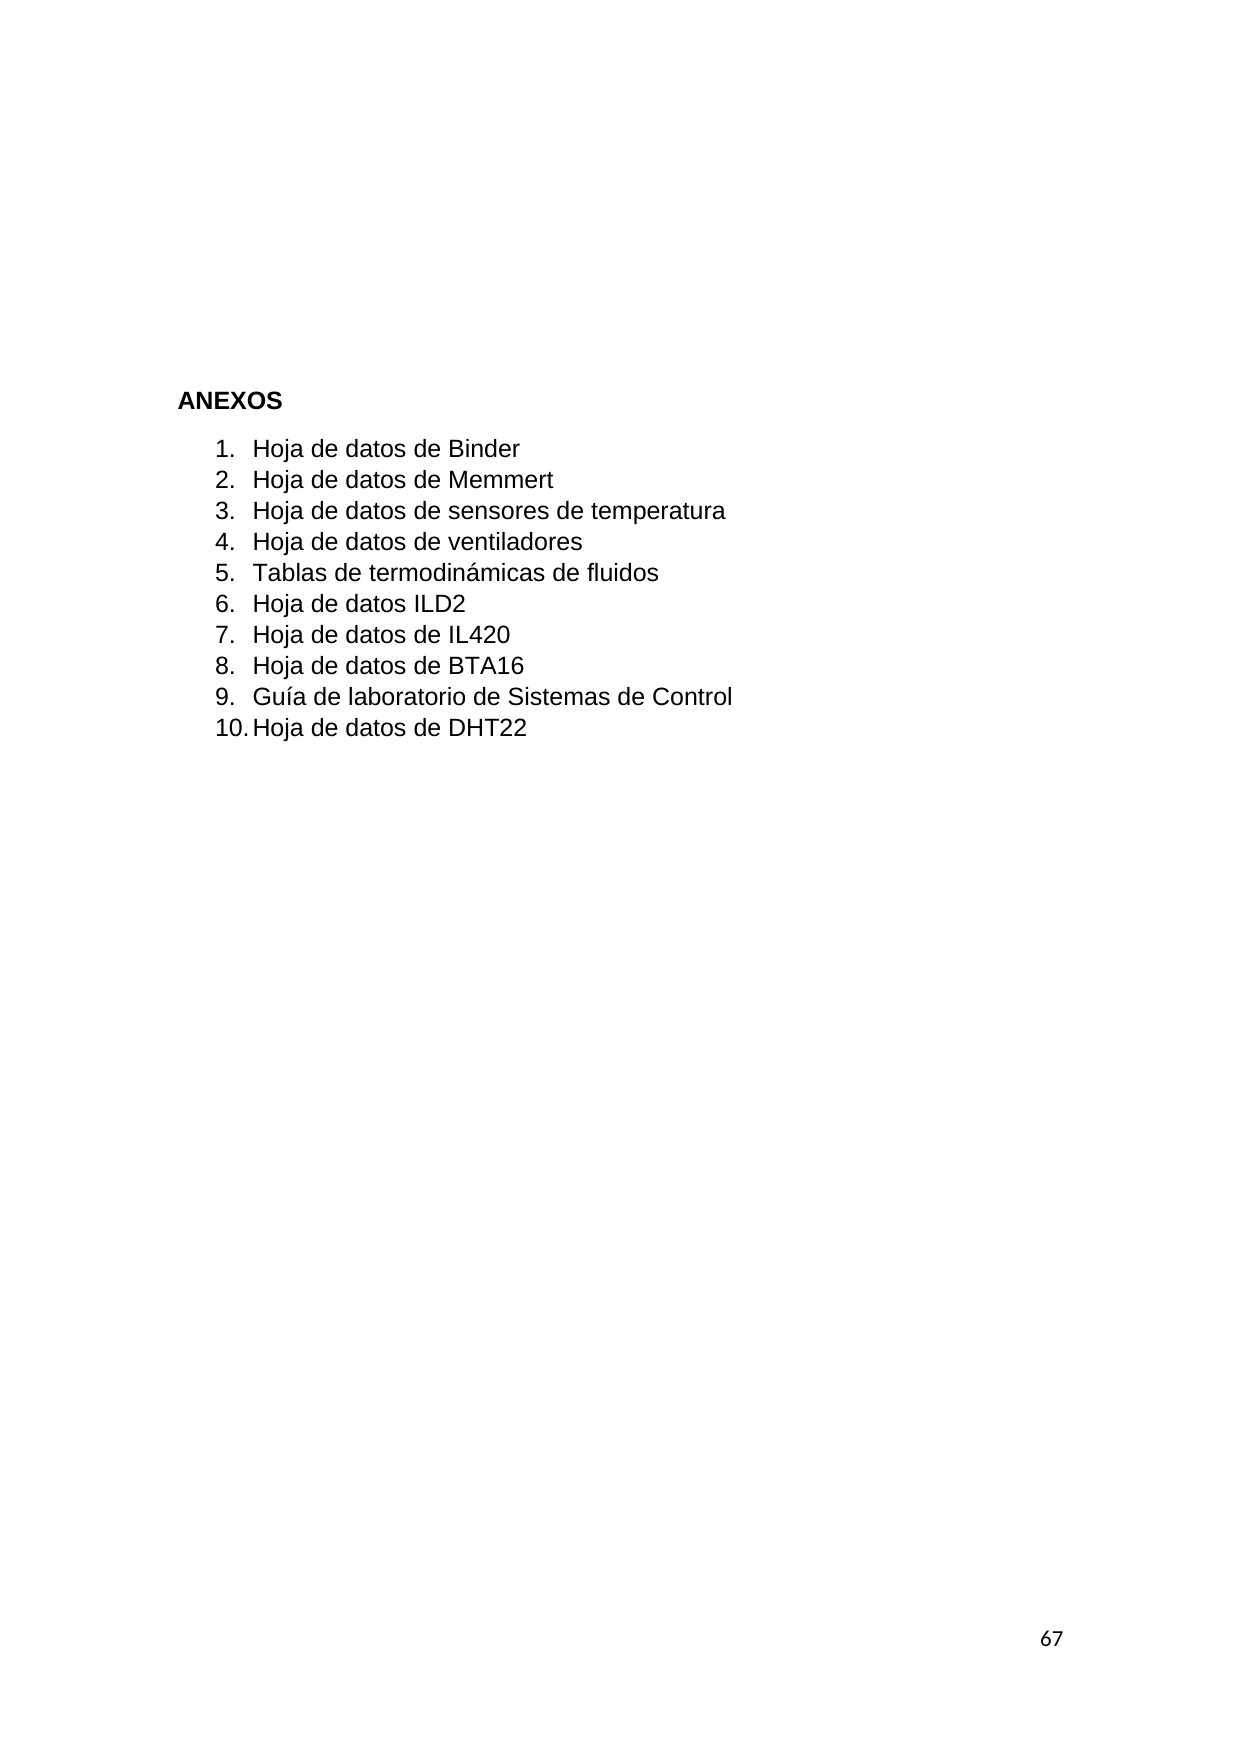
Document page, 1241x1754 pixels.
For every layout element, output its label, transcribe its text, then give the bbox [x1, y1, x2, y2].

list Hoja de datos de IL420 [215, 620, 1063, 649]
list Hoja de datos de sensores de temperatura [215, 496, 1063, 525]
list Hoja de datos de ventiladores [215, 527, 1063, 556]
list Hoja de datos de DHT22 [215, 713, 1063, 742]
list Hoja de datos de Memmert [215, 465, 1063, 494]
list Hoja de datos ILD2 [215, 589, 1063, 618]
list Hoja de datos de BTA16 [215, 651, 1063, 680]
list Guía de laboratorio de Sistemas de Control [215, 682, 1063, 711]
list Hoja de datos de Binder [215, 434, 1063, 463]
list Tablas de termodinámicas de fluidos [215, 558, 1063, 587]
text ANEXOS [177, 386, 1063, 415]
